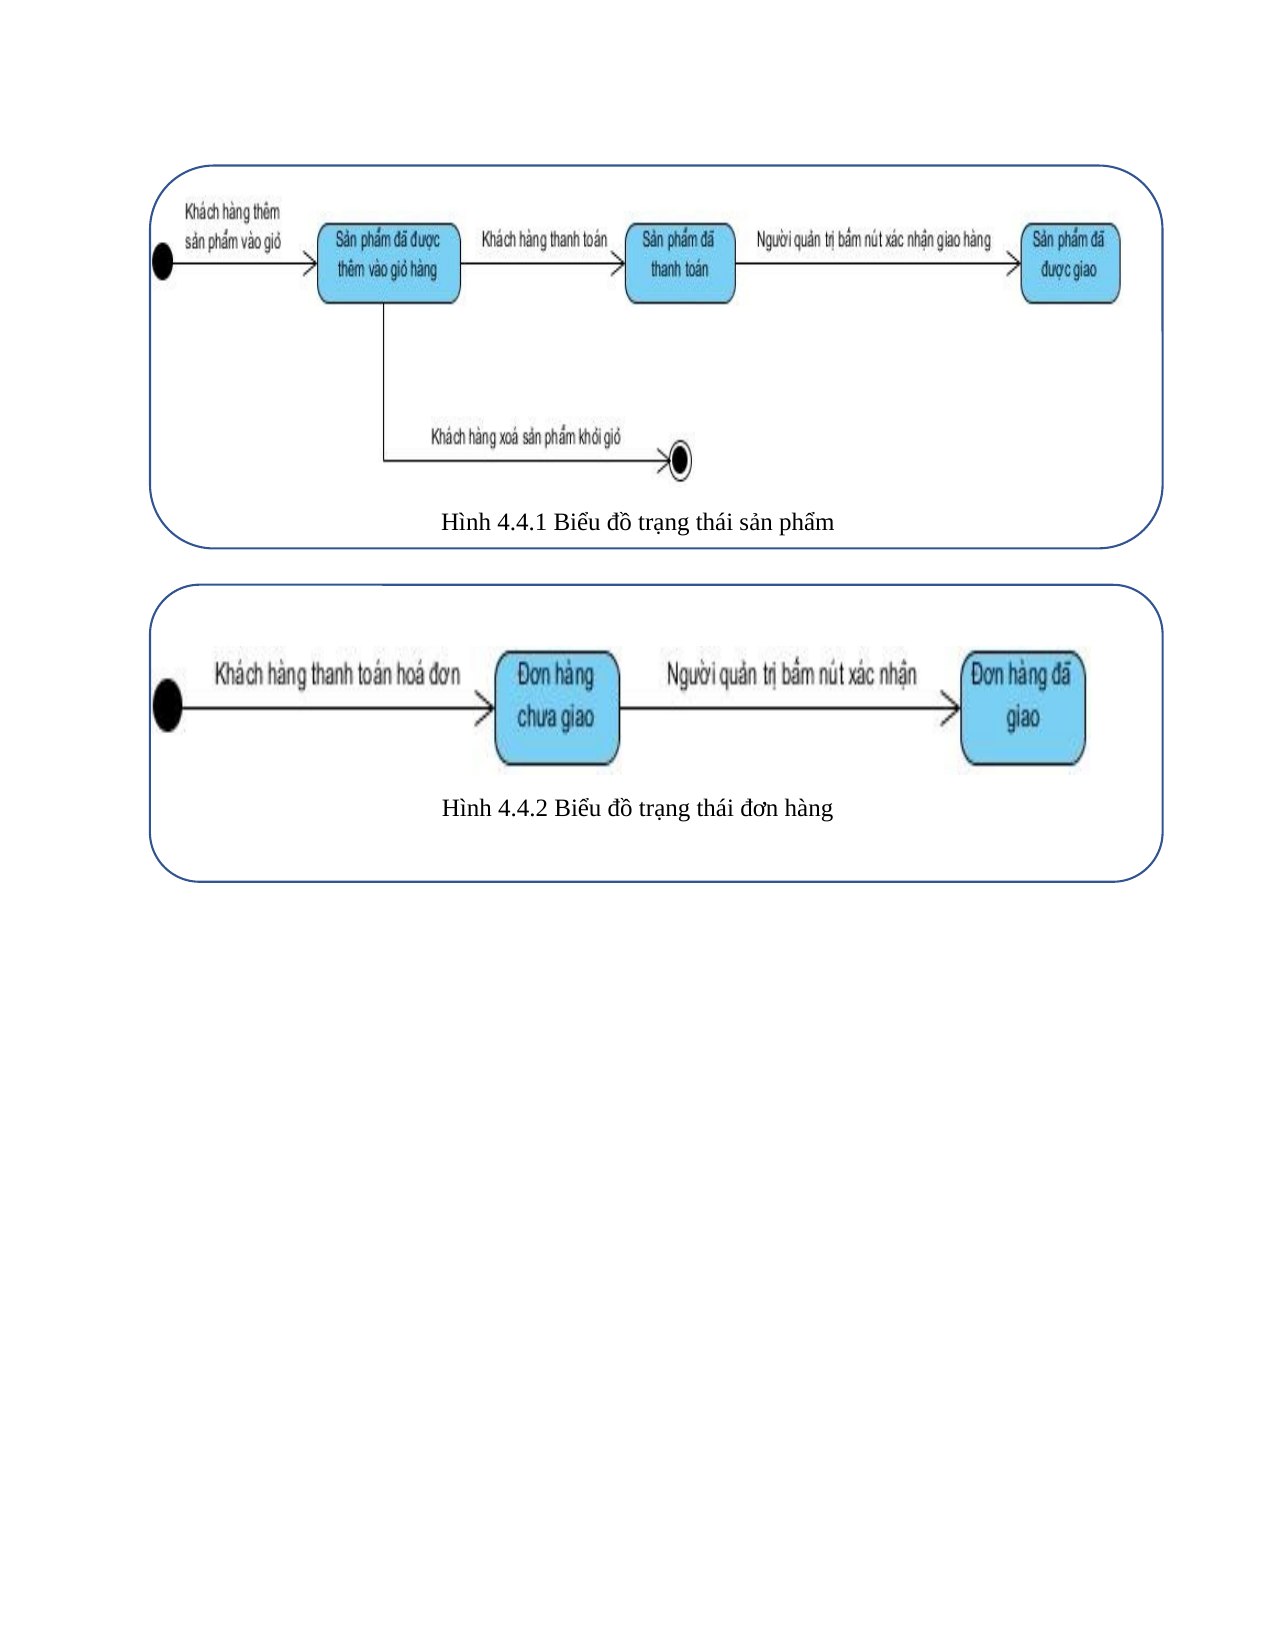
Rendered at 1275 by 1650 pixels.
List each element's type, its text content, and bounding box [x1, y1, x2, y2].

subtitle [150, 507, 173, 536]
picture [150, 180, 170, 213]
subtitle Hình 4.4.1 Biểu đồ trạng thái sản phẩm [156, 507, 1125, 536]
picture [151, 646, 1091, 775]
subtitle Hình 4.4.2 Biểu đồ trạng thái đơn hàng [151, 793, 1125, 822]
picture [152, 180, 1124, 488]
